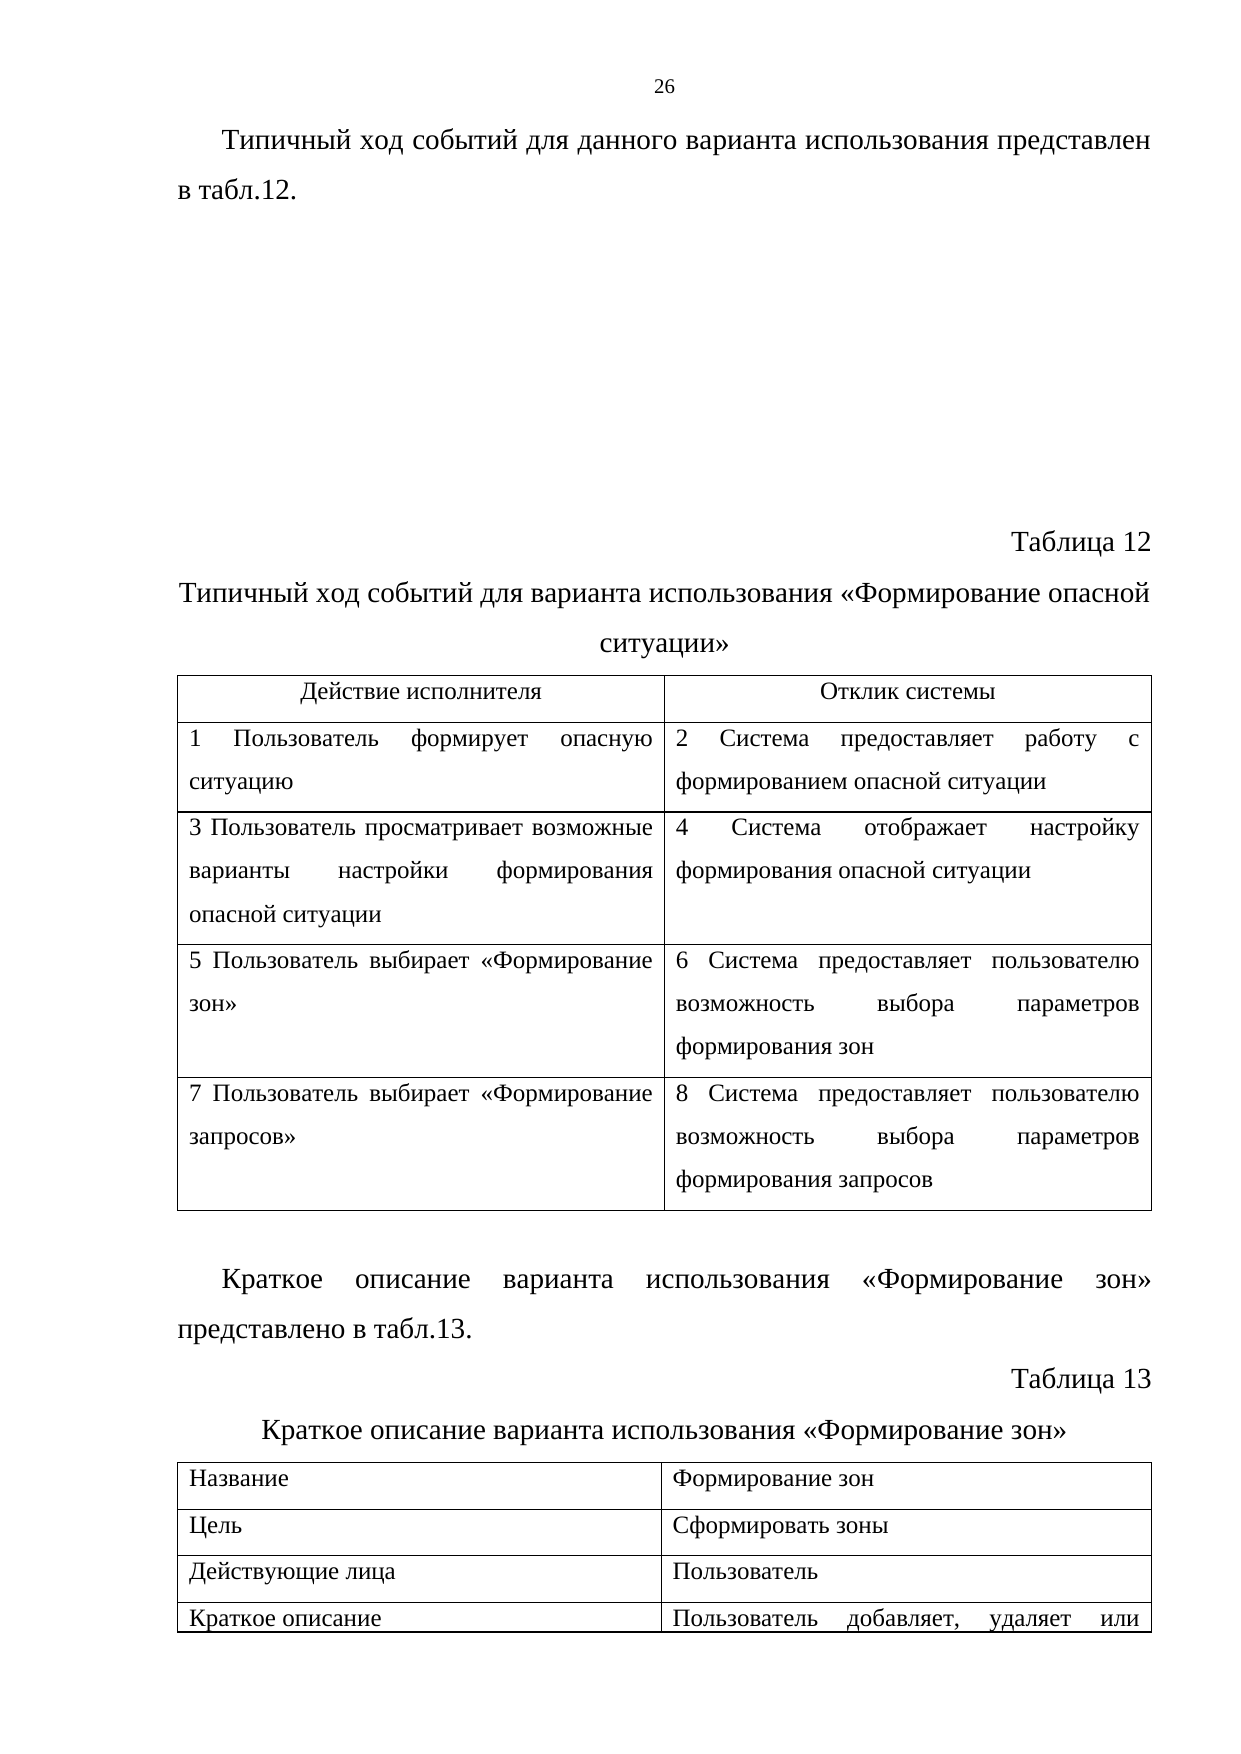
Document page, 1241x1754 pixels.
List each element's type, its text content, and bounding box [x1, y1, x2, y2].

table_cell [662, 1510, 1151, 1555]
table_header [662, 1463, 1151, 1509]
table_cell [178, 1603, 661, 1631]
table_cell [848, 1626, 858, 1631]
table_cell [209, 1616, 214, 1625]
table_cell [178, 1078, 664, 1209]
text Краткое описание варианта использования «Формирование зон» представлено в табл.13. [177, 1261, 1152, 1345]
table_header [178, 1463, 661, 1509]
text Таблица 12 [177, 524, 1152, 558]
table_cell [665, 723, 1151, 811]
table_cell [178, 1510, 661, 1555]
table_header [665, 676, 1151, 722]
text Краткое описание варианта использования «Формирование зон» [177, 1412, 1152, 1445]
text Таблица 13 [177, 1362, 1152, 1395]
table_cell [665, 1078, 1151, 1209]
text ситуации» [177, 625, 1152, 659]
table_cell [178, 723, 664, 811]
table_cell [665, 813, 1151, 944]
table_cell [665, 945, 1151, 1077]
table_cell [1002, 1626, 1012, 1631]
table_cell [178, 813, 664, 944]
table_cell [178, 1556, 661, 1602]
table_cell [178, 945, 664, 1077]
text Типичный ход событий для данного варианта использования представлен в табл.12. [177, 122, 1152, 206]
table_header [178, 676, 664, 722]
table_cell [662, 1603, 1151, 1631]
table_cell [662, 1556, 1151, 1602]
text Типичный ход событий для варианта использования «Формирование опасной [177, 575, 1152, 608]
